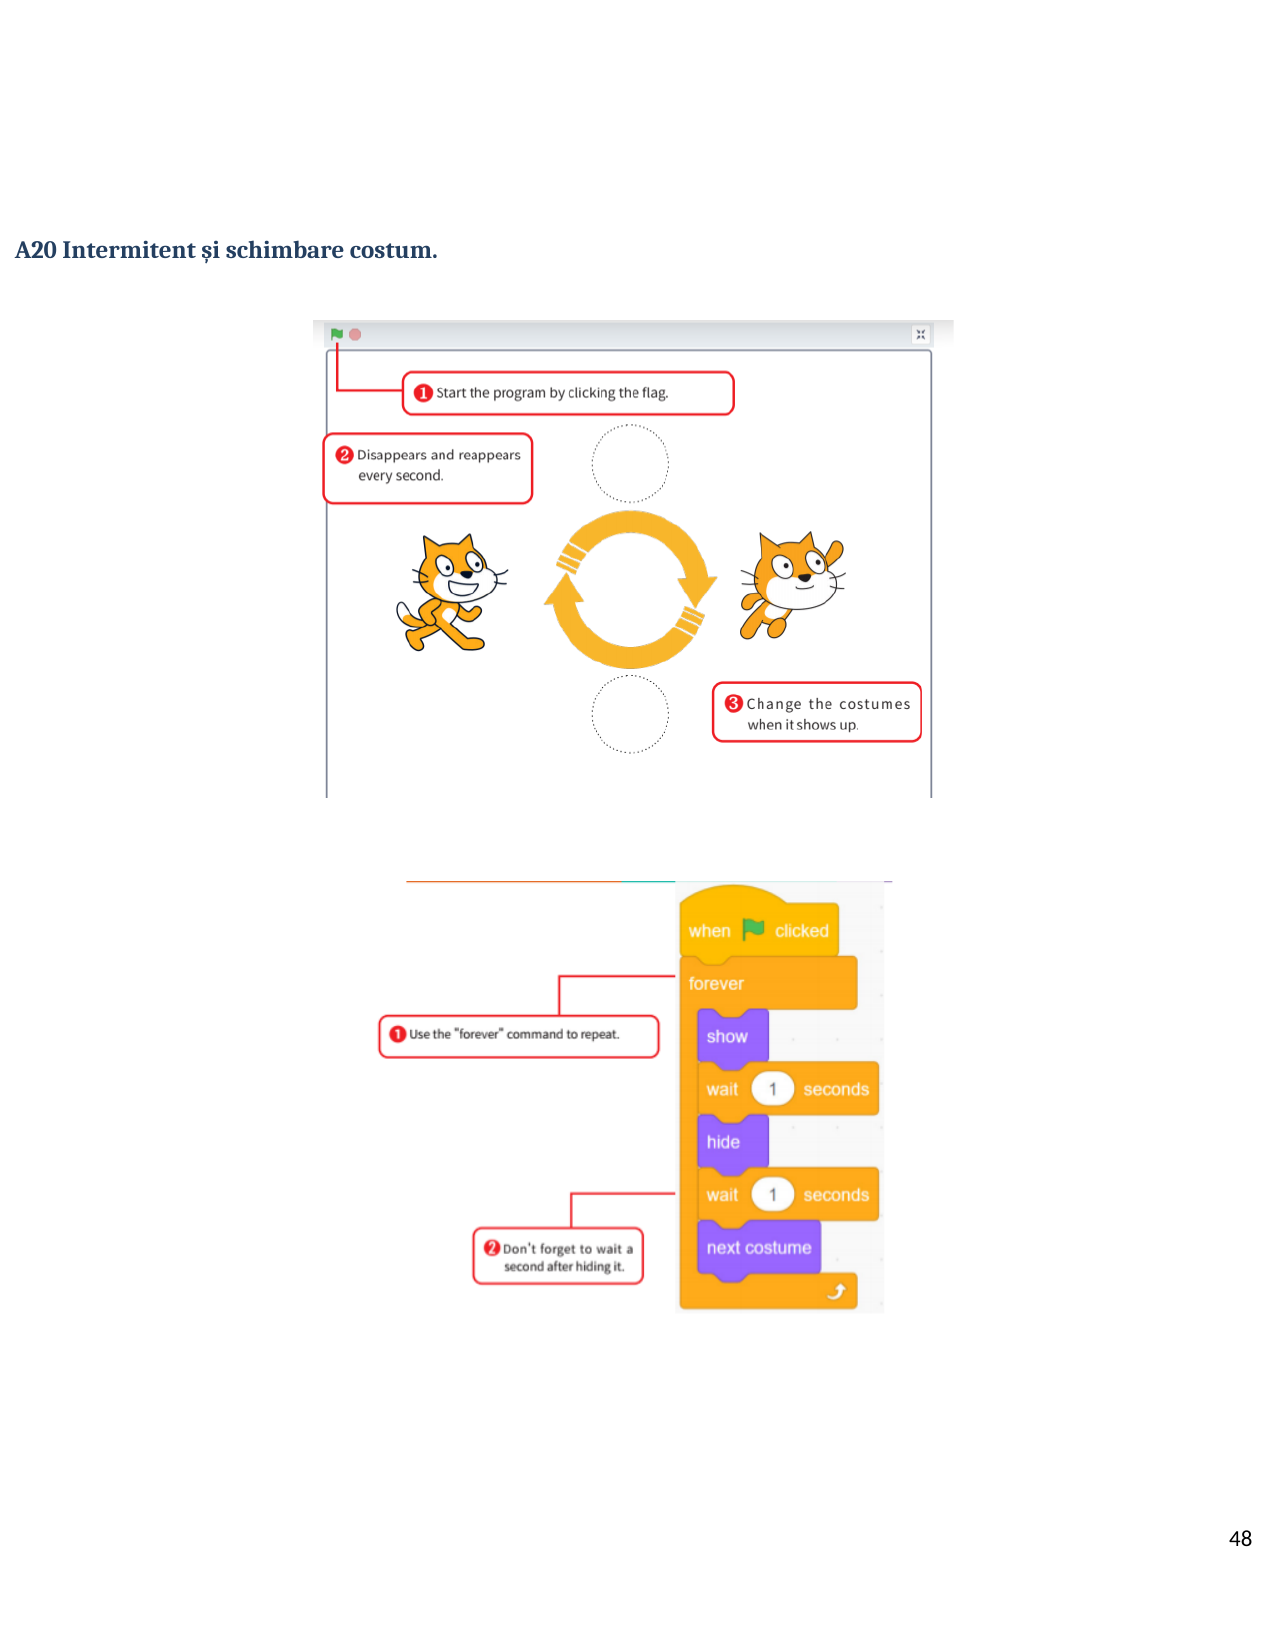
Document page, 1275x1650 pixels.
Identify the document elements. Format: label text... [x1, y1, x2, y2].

picture [374, 881, 893, 1324]
subtitle A20 Intermitent și schimbare costum. [14, 236, 1252, 264]
picture [313, 320, 954, 798]
